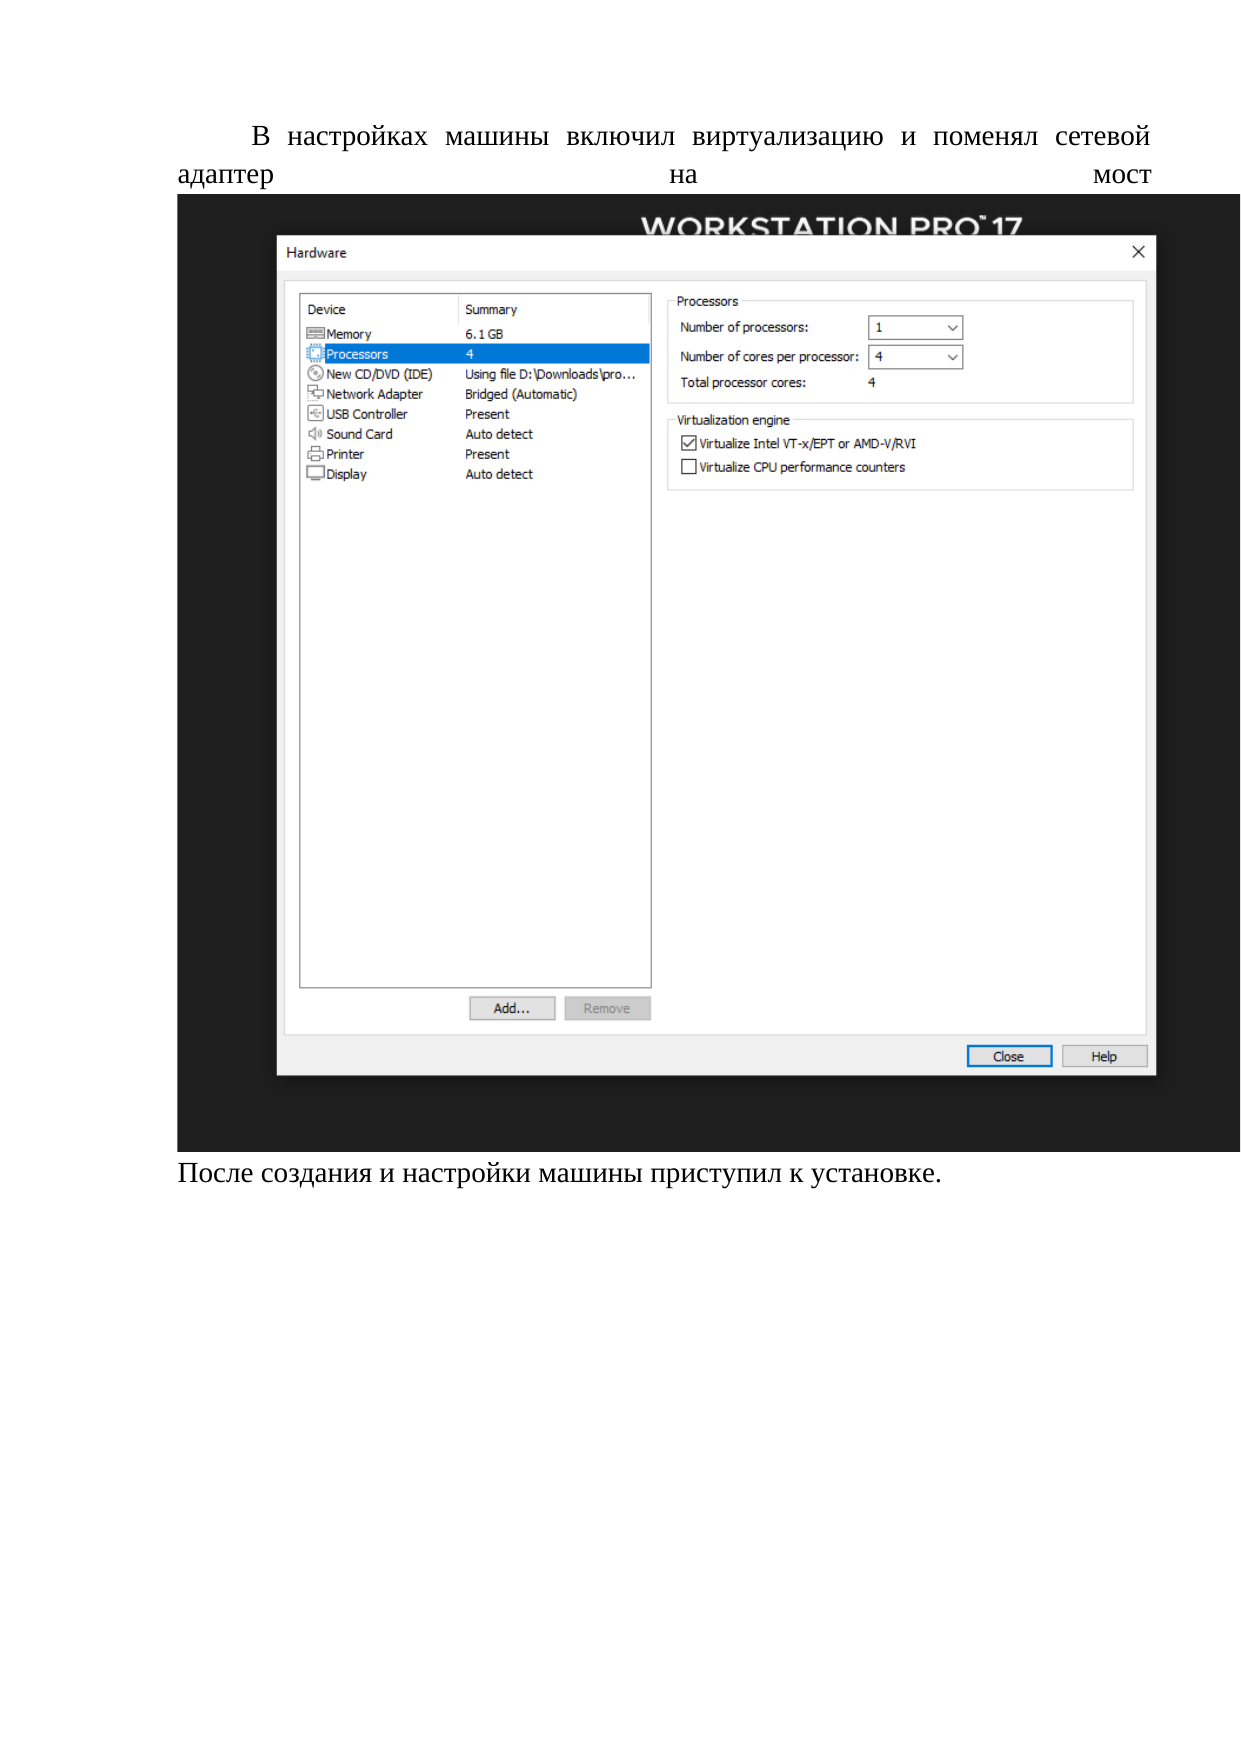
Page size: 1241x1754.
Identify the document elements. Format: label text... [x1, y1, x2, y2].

text В настройках машины включил виртуализацию и поменял сетевой адаптер на мост [177, 118, 1152, 194]
picture [177, 194, 1241, 1152]
text После создания и настройки машины приступил к установке. [177, 1155, 1152, 1189]
